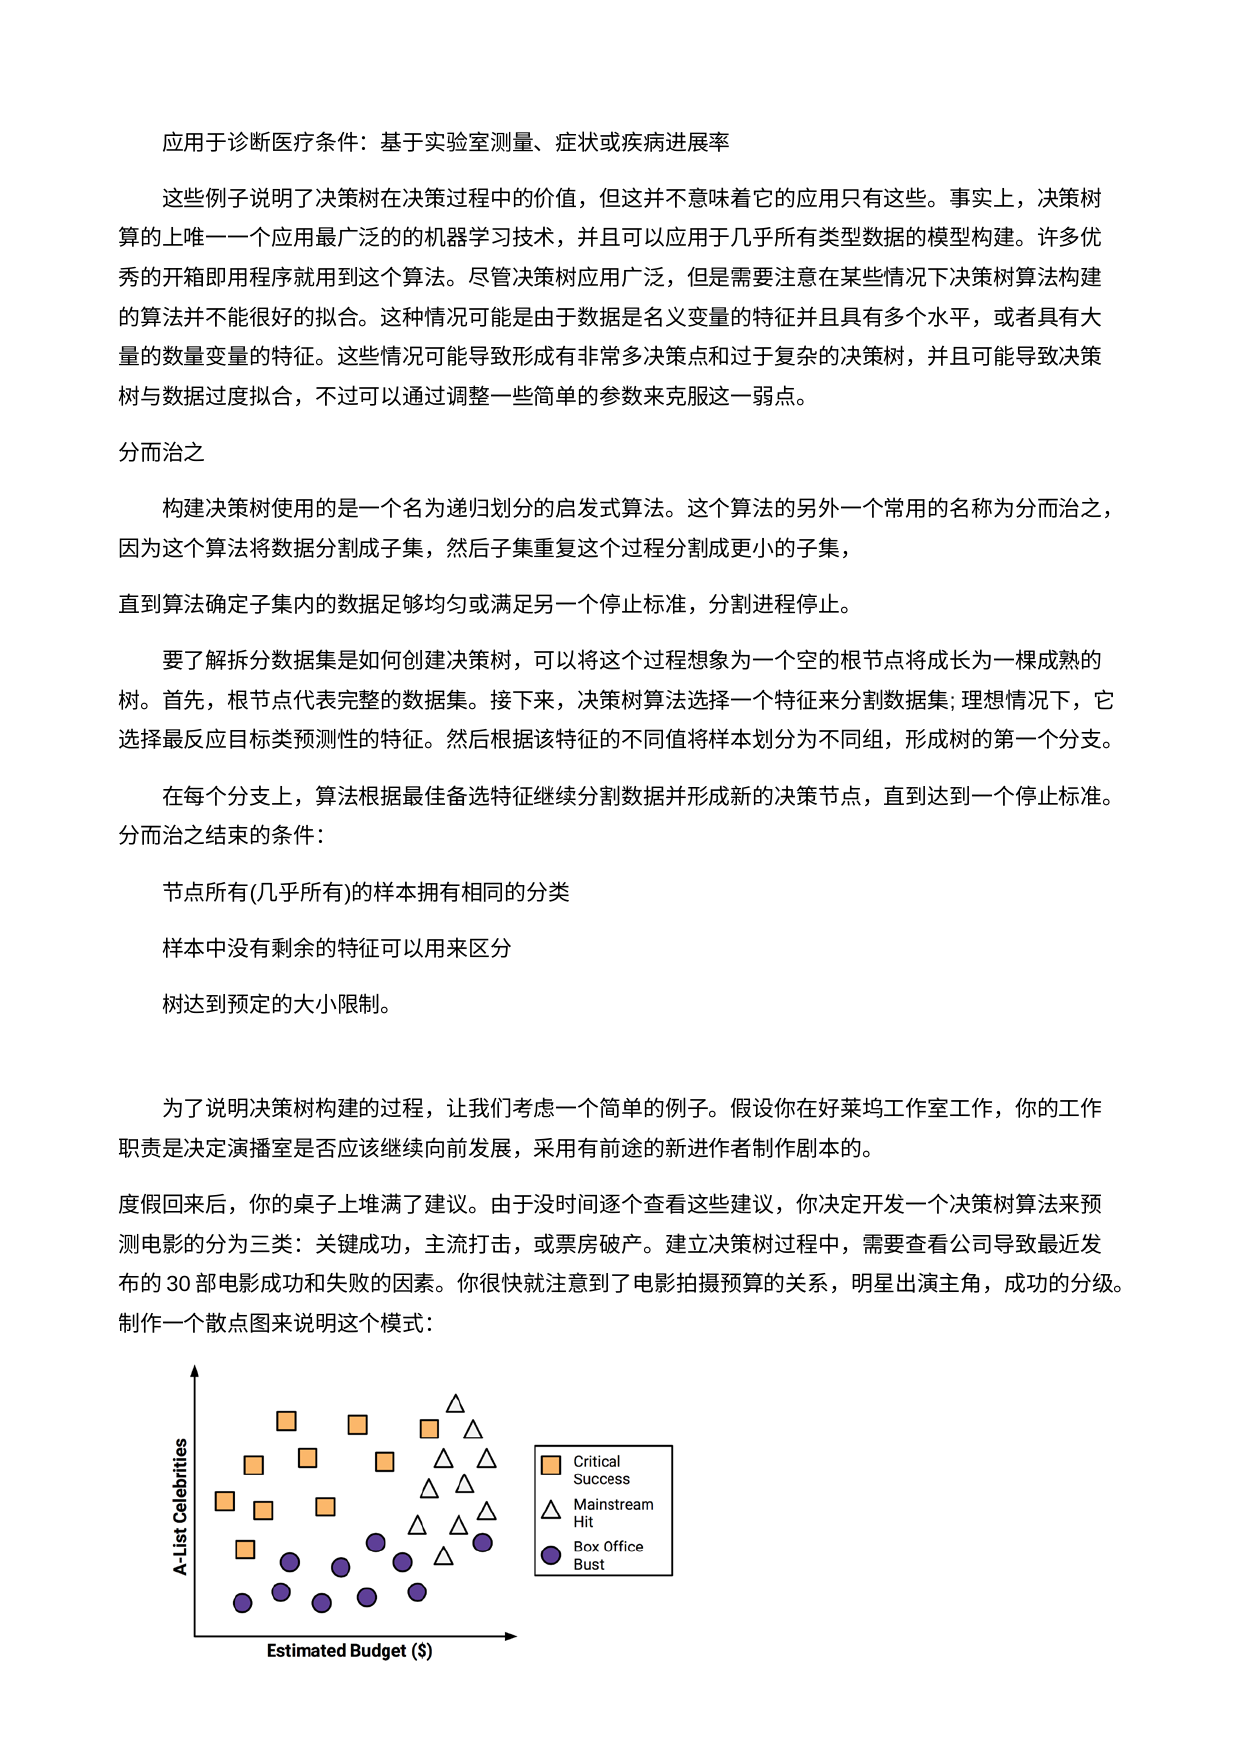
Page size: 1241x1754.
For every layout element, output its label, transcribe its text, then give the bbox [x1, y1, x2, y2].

text 应用于诊断医疗条件：基于实验室测量、症状或疾病进展率 [118, 124, 1122, 156]
text 直到算法确定子集内的数据足够均匀或满足另一个停止标准，分割进程停止。 [118, 587, 1122, 619]
text 节点所有(几乎所有)的样本拥有相同的分类 [118, 874, 1122, 906]
text 度假回来后，你的桌子上堆满了建议。由于没时间逐个查看这些建议，你决定开发一个决策树算法来预测电影的分为三类：关键成功，主流打击，或票房破产。建立决策树过程中，需要查看公司导致最近发布的30部电影成功和失败的因素。你很快就注意到了电影拍摄预算的关系，明星出演主角，成功的分级。制作一个散点图来说明这个模式： [118, 1187, 1122, 1338]
text 在每个分支上，算法根据最佳备选特征继续分割数据并形成新的决策节点，直到达到一个停止标准。分而治之结束的条件： [118, 779, 1122, 850]
text 样本中没有剩余的特征可以用来区分 [118, 931, 1122, 962]
picture [161, 1362, 684, 1663]
text 树达到预定的大小限制。 [118, 987, 1122, 1019]
text 构建决策树使用的是一个名为递归划分的启发式算法。这个算法的另外一个常用的名称为分而治之，因为这个算法将数据分割成子集，然后子集重复这个过程分割成更小的子集， [118, 491, 1122, 562]
text 要了解拆分数据集是如何创建决策树，可以将这个过程想象为一个空的根节点将成长为一棵成熟的树。首先，根节点代表完整的数据集。接下来，决策树算法选择一个特征来分割数据集; 理想情况下，它选择最反应目标类预测性的特征。然后根据该特征的不同值将样本划分为不同组，形成树的第一个分支。 [118, 643, 1122, 754]
text 为了说明决策树构建的过程，让我们考虑一个简单的例子。假设你在好莱坞工作室工作，你的工作职责是决定演播室是否应该继续向前发展，采用有前途的新进作者制作剧本的。 [118, 1091, 1122, 1163]
text 分而治之 [118, 435, 1122, 467]
text 这些例子说明了决策树在决策过程中的价值，但这并不意味着它的应用只有这些。事实上，决策树算的上唯一一个应用最广泛的的机器学习技术，并且可以应用于几乎所有类型数据的模型构建。许多优秀的开箱即用程序就用到这个算法。尽管决策树应用广泛，但是需要注意在某些情况下决策树算法构建的算法并不能很好的拟合。这种情况可能是由于数据是名义变量的特征并且具有多个水平，或者具有大量的数量变量的特征。这些情况可能导致形成有非常多决策点和过于复杂的决策树，并且可能导致决策树与数据过度拟合，不过可以通过调整一些简单的参数来克服这一弱点。 [118, 181, 1122, 410]
